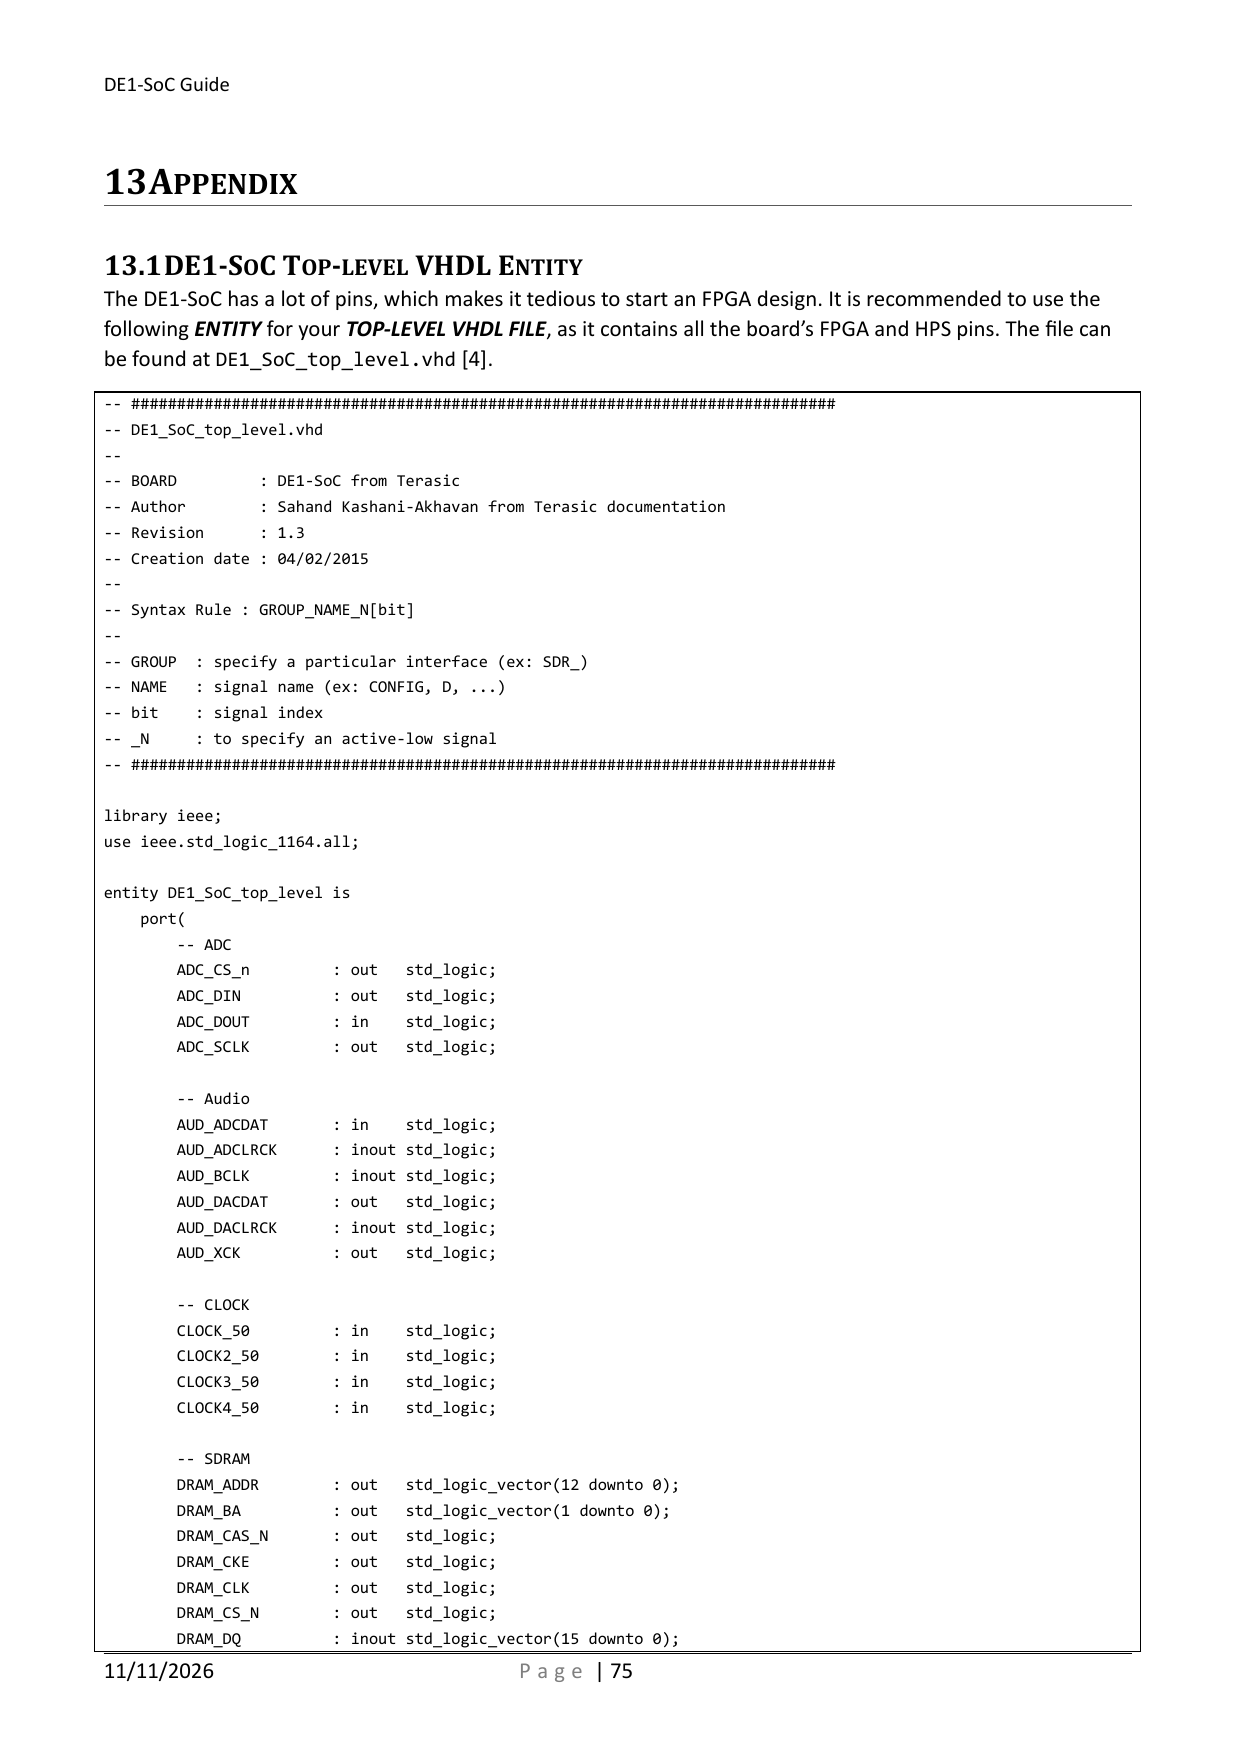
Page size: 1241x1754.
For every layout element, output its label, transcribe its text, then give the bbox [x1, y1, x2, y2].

text -- [95, 443, 1140, 465]
text entity DE1_SoC_top_level is [95, 880, 1140, 903]
subtitle DE1-SoC Top-level VHDL Entity [103, 247, 1132, 281]
text ADC_DIN : out std_logic; [95, 983, 1140, 1006]
text DRAM_CKE : out std_logic; [95, 1549, 1140, 1572]
text CLOCK_50 : in std_logic; [95, 1318, 1140, 1340]
text -- ############################################################################# [95, 752, 1140, 774]
text ADC_CS_n : out std_logic; [95, 957, 1140, 980]
text -- [95, 623, 1140, 646]
text DRAM_BA : out std_logic_vector(1 downto 0); [95, 1498, 1140, 1520]
text AUD_XCK : out std_logic; [95, 1240, 1140, 1263]
text DRAM_ADDR : out std_logic_vector(12 downto 0); [95, 1472, 1140, 1494]
text -- GROUP : specify a particular interface (ex: SDR_) [95, 649, 1140, 671]
text -- NAME : signal name (ex: CONFIG, D, ...) [95, 674, 1140, 697]
text -- Revision : 1.3 [95, 520, 1140, 543]
text CLOCK4_50 : in std_logic; [95, 1395, 1140, 1417]
text -- DE1_SoC_top_level.vhd [95, 417, 1140, 440]
text library ieee; [95, 803, 1140, 826]
text port( [95, 906, 1140, 928]
text DRAM_CLK : out std_logic; [95, 1575, 1140, 1597]
subtitle Appendix [103, 159, 1132, 206]
text CLOCK2_50 : in std_logic; [95, 1343, 1140, 1366]
text -- CLOCK [95, 1292, 1140, 1314]
text -- Creation date : 04/02/2015 [95, 546, 1140, 568]
text AUD_BCLK : inout std_logic; [95, 1163, 1140, 1186]
text ADC_DOUT : in std_logic; [95, 1009, 1140, 1031]
text AUD_DACDAT : out std_logic; [95, 1189, 1140, 1212]
text -- BOARD : DE1-SoC from Terasic [95, 468, 1140, 491]
text -- _N : to specify an active-low signal [95, 726, 1140, 748]
text CLOCK3_50 : in std_logic; [95, 1369, 1140, 1392]
text The DE1-SoC has a lot of pins, which makes it tedious to start an FPGA design. It is recommended to use the following entity for your top-level VHDL file, as it contains all the board’s FPGA and HPS pins. The file can be found at DE1_SoC_top_level.vhd . [103, 284, 1132, 372]
text -- Audio [95, 1086, 1140, 1109]
text use ieee.std_logic_1164.all; [95, 829, 1140, 851]
text -- Author : Sahand Kashani-Akhavan from Terasic documentation [95, 494, 1140, 517]
text ADC_SCLK : out std_logic; [95, 1034, 1140, 1057]
text -- [95, 571, 1140, 594]
text AUD_ADCLRCK : inout std_logic; [95, 1137, 1140, 1160]
text DRAM_DQ : inout std_logic_vector(15 downto 0); [95, 1626, 1140, 1651]
text DRAM_CS_N : out std_logic; [95, 1601, 1140, 1623]
text -- Syntax Rule : GROUP_NAME_N[bit] [95, 597, 1140, 620]
text -- bit : signal index [95, 700, 1140, 723]
text -- ADC [95, 932, 1140, 954]
text AUD_ADCDAT : in std_logic; [95, 1112, 1140, 1134]
text -- SDRAM [95, 1446, 1140, 1469]
text DRAM_CAS_N : out std_logic; [95, 1523, 1140, 1546]
text -- ############################################################################# [95, 393, 1140, 414]
text AUD_DACLRCK : inout std_logic; [95, 1215, 1140, 1237]
